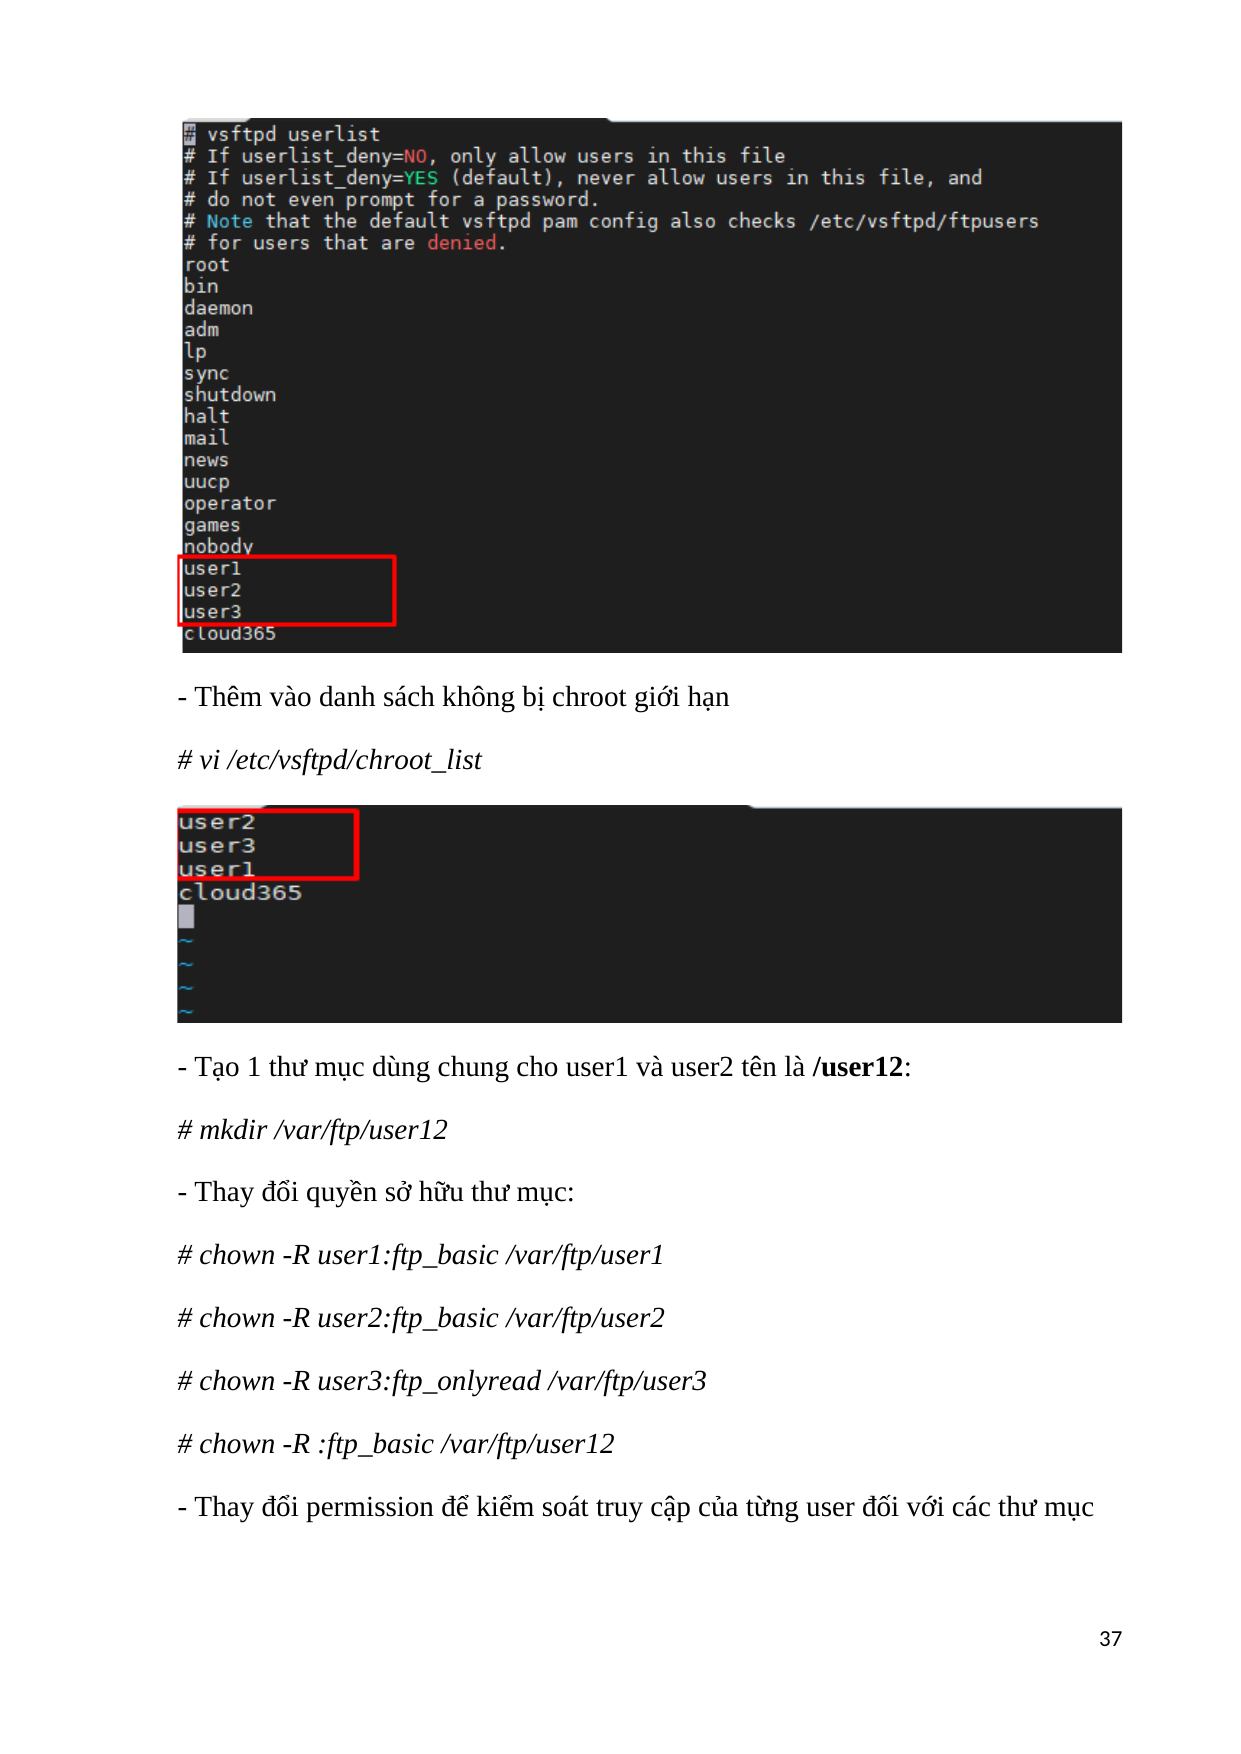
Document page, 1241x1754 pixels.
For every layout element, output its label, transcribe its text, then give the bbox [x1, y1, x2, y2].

text # chown -R :ftp_basic /var/ftp/user12 [177, 1426, 1122, 1459]
text # chown -R user2:ftp_basic /var/ftp/user2 [177, 1300, 1122, 1334]
text # chown -R user3:ftp_onlyread /var/ftp/user3 [177, 1363, 1122, 1397]
text # chown -R user1:ftp_basic /var/ftp/user1 [177, 1237, 1122, 1271]
picture [177, 118, 1123, 653]
text - Thay đổi quyền sở hữu thư mục: [177, 1174, 1122, 1208]
text - Thay đổi permission để kiểm soát truy cập của từng user đối với các thư mục [177, 1489, 1122, 1522]
picture [177, 805, 1123, 1023]
text - Tạo 1 thư mục dùng chung cho user1 và user2 tên là /user12: [194, 1049, 1122, 1082]
text # vi /etc/vsftpd/chroot_list [177, 742, 1122, 776]
text # mkdir /var/ftp/user12 [177, 1112, 1122, 1145]
text - Thêm vào danh sách không bị chroot giới hạn [194, 679, 1122, 713]
